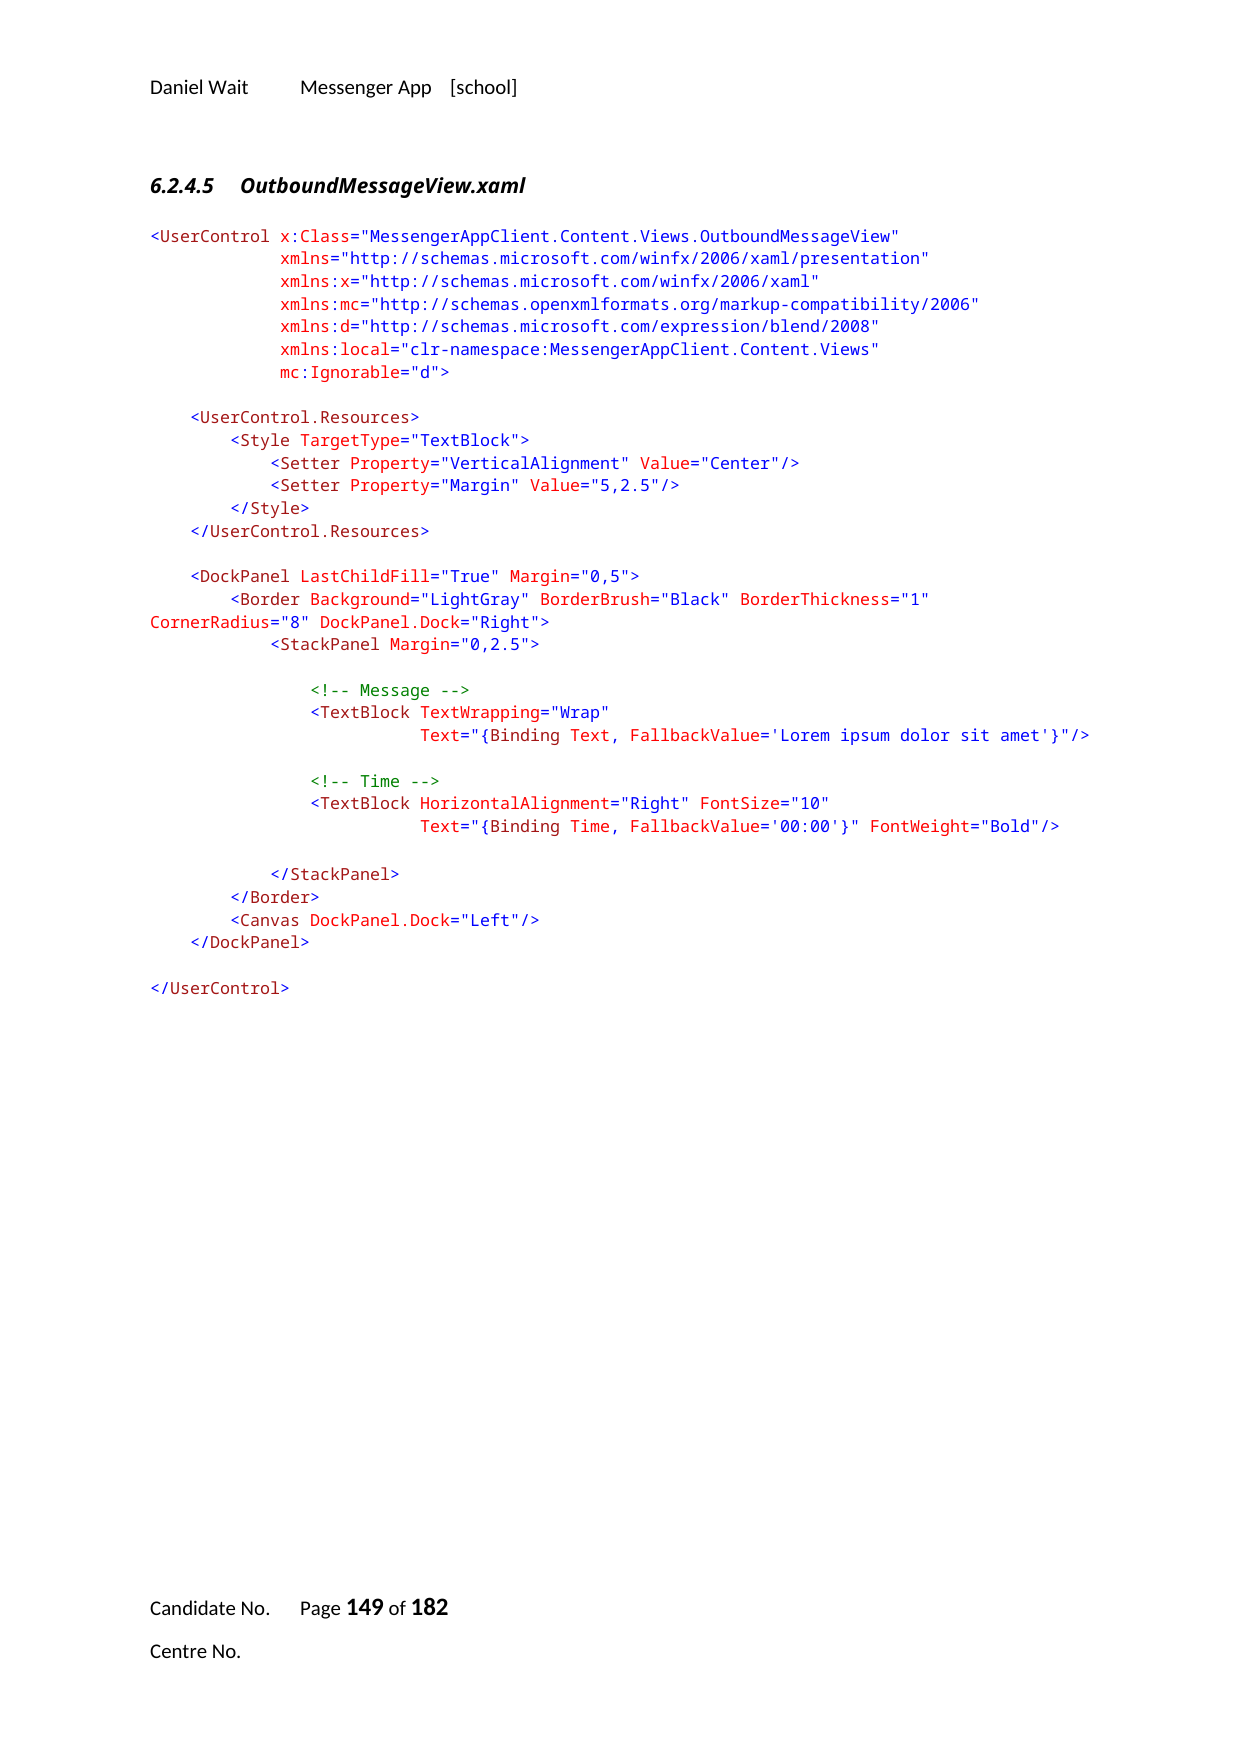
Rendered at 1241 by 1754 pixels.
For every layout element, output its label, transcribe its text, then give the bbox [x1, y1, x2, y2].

text </UserControl> [150, 976, 1090, 999]
text </StackPanel> [150, 863, 1090, 886]
text <!-- Time --> [150, 769, 1090, 792]
text Text="{Binding Text, FallbackValue='Lorem ipsum dolor sit amet'}"/> [150, 724, 1090, 747]
text <Style TargetType="TextBlock"> [150, 429, 1090, 451]
text <UserControl.Resources> [150, 406, 1090, 429]
text xmlns:d="http://schemas.microsoft.com/expression/blend/2008" [150, 315, 1090, 338]
text </Border> [150, 886, 1090, 908]
text xmlns:local="clr-namespace:MessengerAppClient.Content.Views" [150, 338, 1090, 361]
text <DockPanel LastChildFill="True" Margin="0,5"> [150, 565, 1090, 588]
text <Canvas DockPanel.Dock="Left"/> [150, 908, 1090, 931]
text </UserControl.Resources> [150, 519, 1090, 542]
text <!-- Message --> [150, 678, 1090, 701]
text Text="{Binding Time, FallbackValue='00:00'}" FontWeight="Bold"/> [150, 815, 1090, 837]
text <Border Background="LightGray" BorderBrush="Black" BorderThickness="1" CornerRadius="8" DockPanel.Dock="Right"> [150, 588, 1090, 633]
text <Setter Property="VerticalAlignment" Value="Center"/> [150, 451, 1090, 474]
text <Setter Property="Margin" Value="5,2.5"/> [150, 474, 1090, 497]
text xmlns="http://schemas.microsoft.com/winfx/2006/xaml/presentation" [150, 247, 1090, 270]
text <UserControl x:Class="MessengerAppClient.Content.Views.OutboundMessageView" [150, 224, 1090, 247]
text </Style> [150, 497, 1090, 519]
text <StackPanel Margin="0,2.5"> [150, 633, 1090, 656]
text xmlns:mc="http://schemas.openxmlformats.org/markup-compatibility/2006" [150, 292, 1090, 315]
text xmlns:x="http://schemas.microsoft.com/winfx/2006/xaml" [150, 270, 1090, 292]
text <TextBlock TextWrapping="Wrap" [150, 701, 1090, 724]
text </DockPanel> [150, 931, 1090, 954]
text <TextBlock HorizontalAlignment="Right" FontSize="10" [150, 792, 1090, 815]
text mc:Ignorable="d"> [150, 361, 1090, 383]
subtitle OutboundMessageView.xaml [150, 171, 1090, 199]
